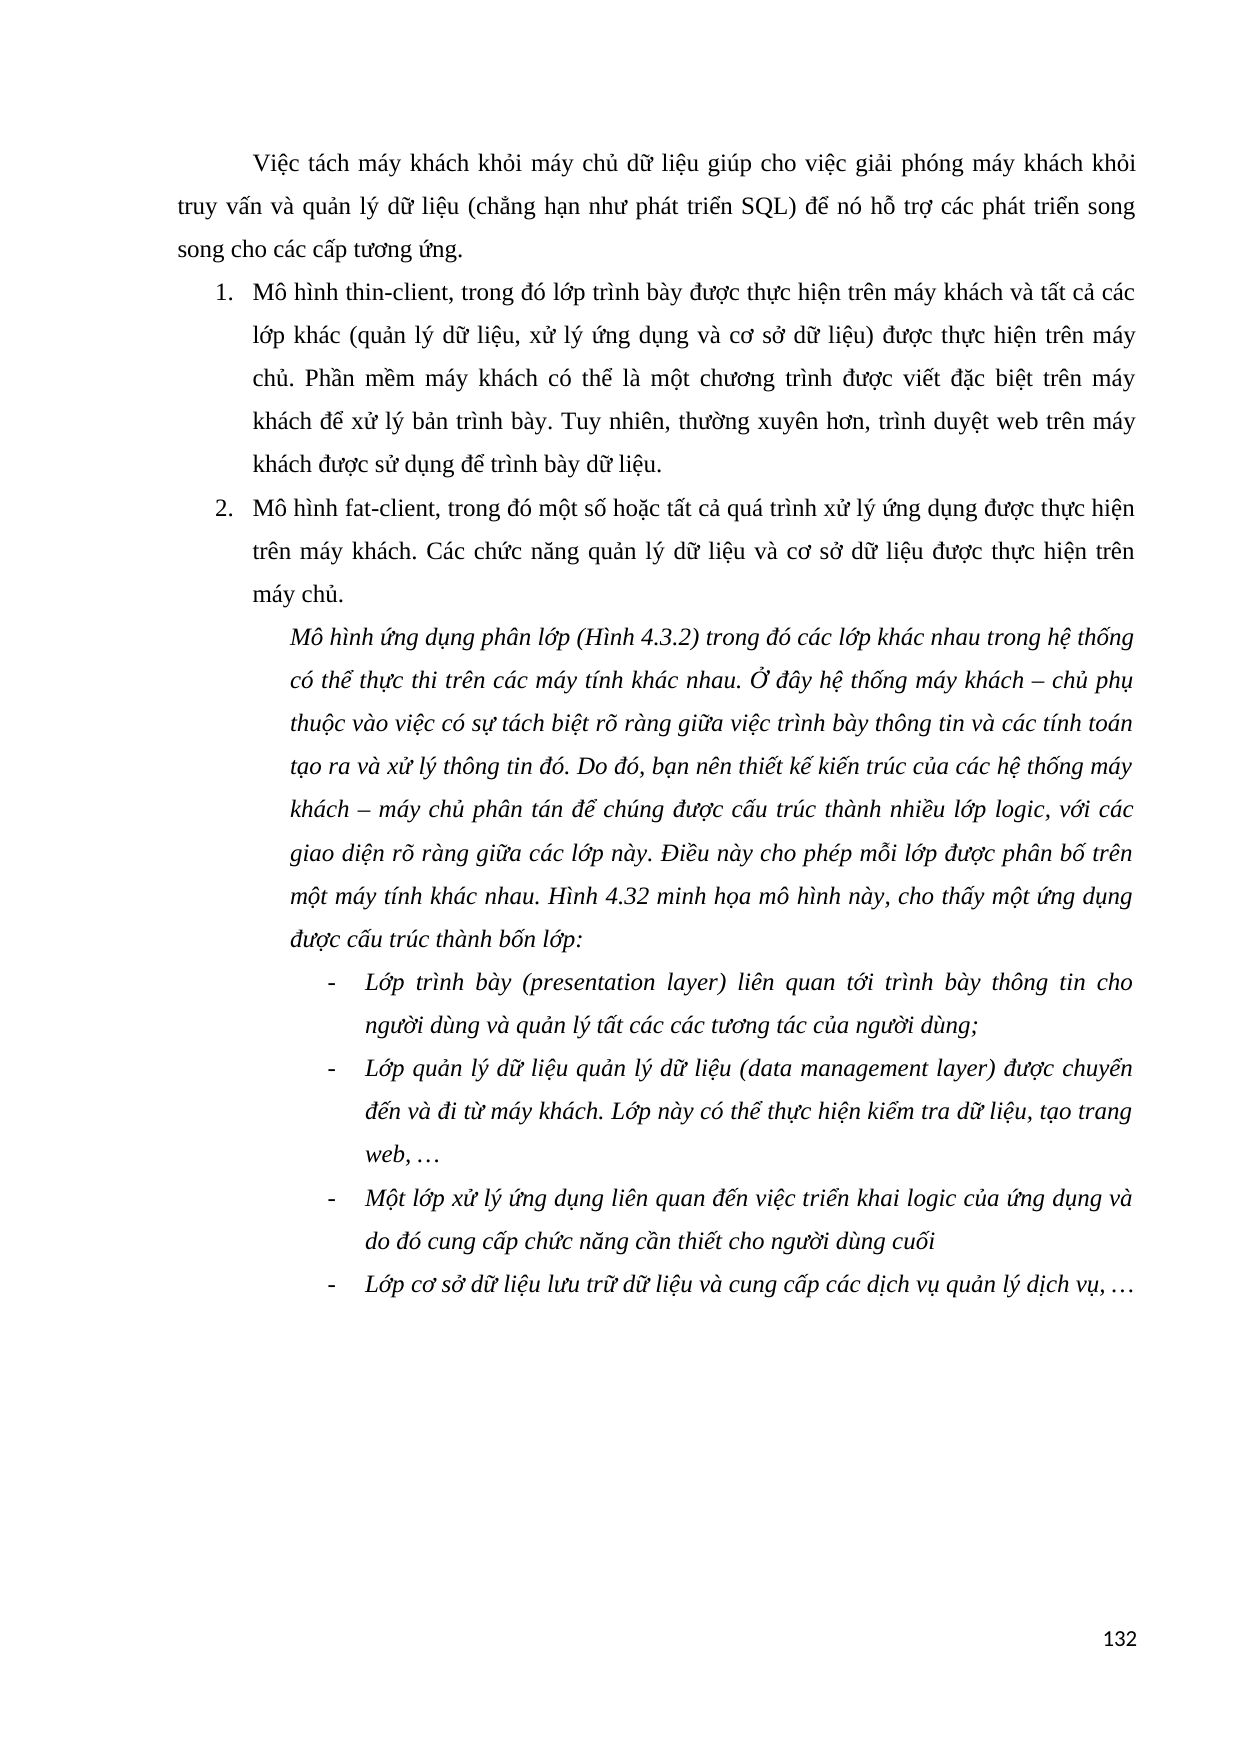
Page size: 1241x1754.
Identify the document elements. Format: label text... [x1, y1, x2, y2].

list Lớp cơ sở dữ liệu lưu trữ dữ liệu và cung cấp các dịch vụ quản lý dịch vụ, … [327, 1269, 1137, 1298]
list Mô hình thin-client, trong đó lớp trình bày được thực hiện trên máy khách và tất cả các lớp khác (quản lý dữ liệu, xử lý ứng dụng và cơ sở dữ liệu) được thực hiện trên máy chủ. Phần mềm máy khách có thể là một chương trình được viết đặc biệt trên máy khách để xử lý bản trình bày. Tuy nhiên, thường xuyên hơn, trình duyệt web trên máy khách được sử dụng để trình bày dữ liệu. [215, 277, 1137, 478]
text Việc tách máy khách khỏi máy chủ dữ liệu giúp cho việc giải phóng máy khách khỏi truy vấn và quản lý dữ liệu (chẳng hạn như phát triển SQL) để nó hỗ trợ các phát triển song song cho các cấp tương ứng. [177, 148, 1137, 263]
text Mô hình ứng dụng phân lớp (Hình 4.3.2) trong đó các lớp khác nhau trong hệ thống có thể thực thi trên các máy tính khác nhau. Ở đây hệ thống máy khách – chủ phụ thuộc vào việc có sự tách biệt rõ ràng giữa việc trình bày thông tin và các tính toán tạo ra và xử lý thông tin đó. Do đó, bạn nên thiết kế kiến trúc của các hệ thống máy khách – máy chủ phân tán để chúng được cấu trúc thành nhiều lớp logic, với các giao diện rõ ràng giữa các lớp này. Điều này cho phép mỗi lớp được phân bố trên một máy tính khác nhau. Hình 4.32 minh họa mô hình này, cho thấy một ứng dụng được cấu trúc thành bốn lớp: [290, 622, 1137, 953]
list Lớp trình bày (presentation layer) liên quan tới trình bày thông tin cho người dùng và quản lý tất các các tương tác của người dùng; [327, 967, 1137, 1039]
list Lớp quản lý dữ liệu quản lý dữ liệu (data management layer) được chuyển đến và đi từ máy khách. Lớp này có thể thực hiện kiểm tra dữ liệu, tạo trang web, … [327, 1053, 1137, 1168]
list Một lớp xử lý ứng dụng liên quan đến việc triển khai logic của ứng dụng và do đó cung cấp chức năng cần thiết cho người dùng cuối [327, 1183, 1137, 1254]
list Mô hình fat-client, trong đó một số hoặc tất cả quá trình xử lý ứng dụng được thực hiện trên máy khách. Các chức năng quản lý dữ liệu và cơ sở dữ liệu được thực hiện trên máy chủ. [215, 493, 1137, 608]
